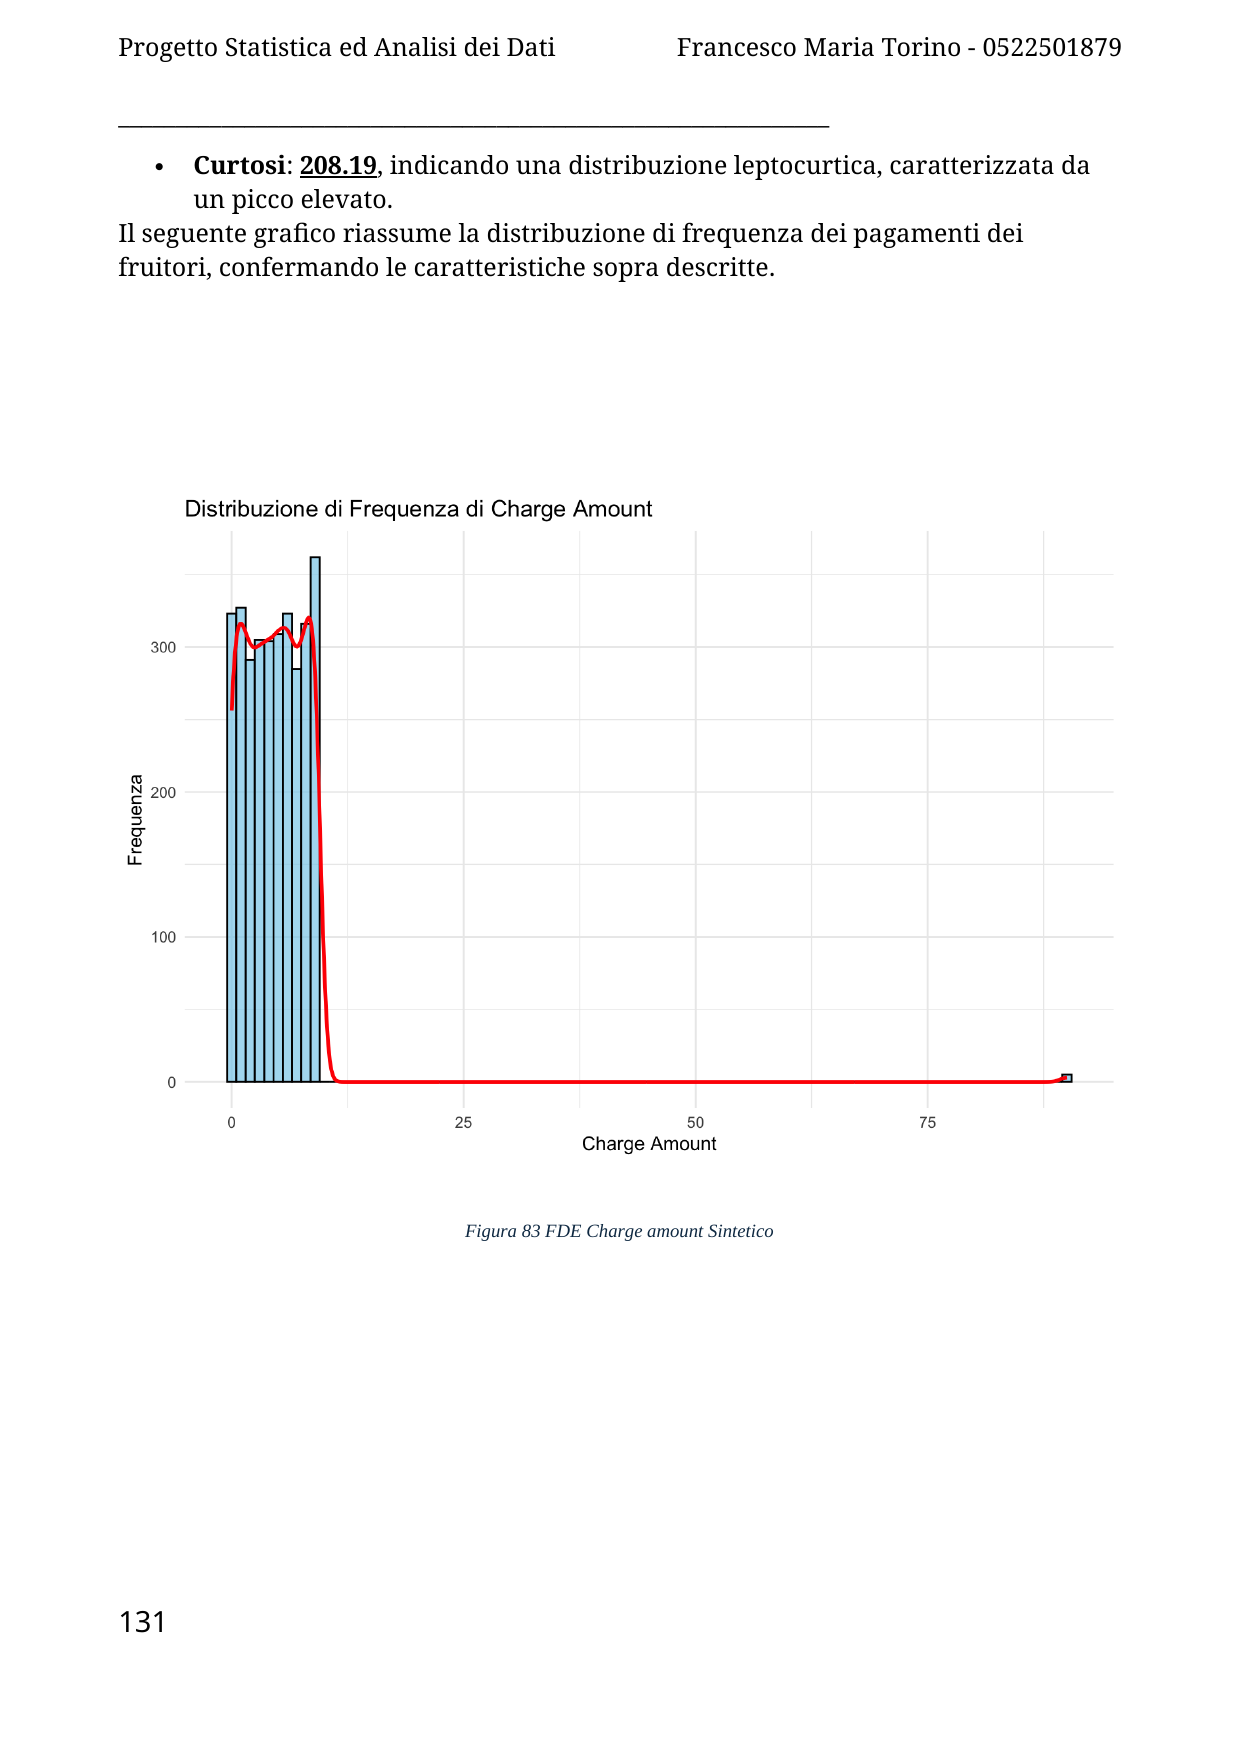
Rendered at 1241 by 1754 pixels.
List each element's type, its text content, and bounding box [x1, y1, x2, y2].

picture [118, 490, 1123, 1163]
text Figura 83 FDE Charge amount Sintetico [118, 1220, 1122, 1241]
text Il seguente grafico riassume la distribuzione di frequenza dei pagamenti dei fruitori, confermando le caratteristiche sopra descritte. [118, 216, 1122, 284]
list Curtosi: 208.19, indicando una distribuzione leptocurtica, caratterizzata da un picco elevato. [156, 148, 1122, 216]
